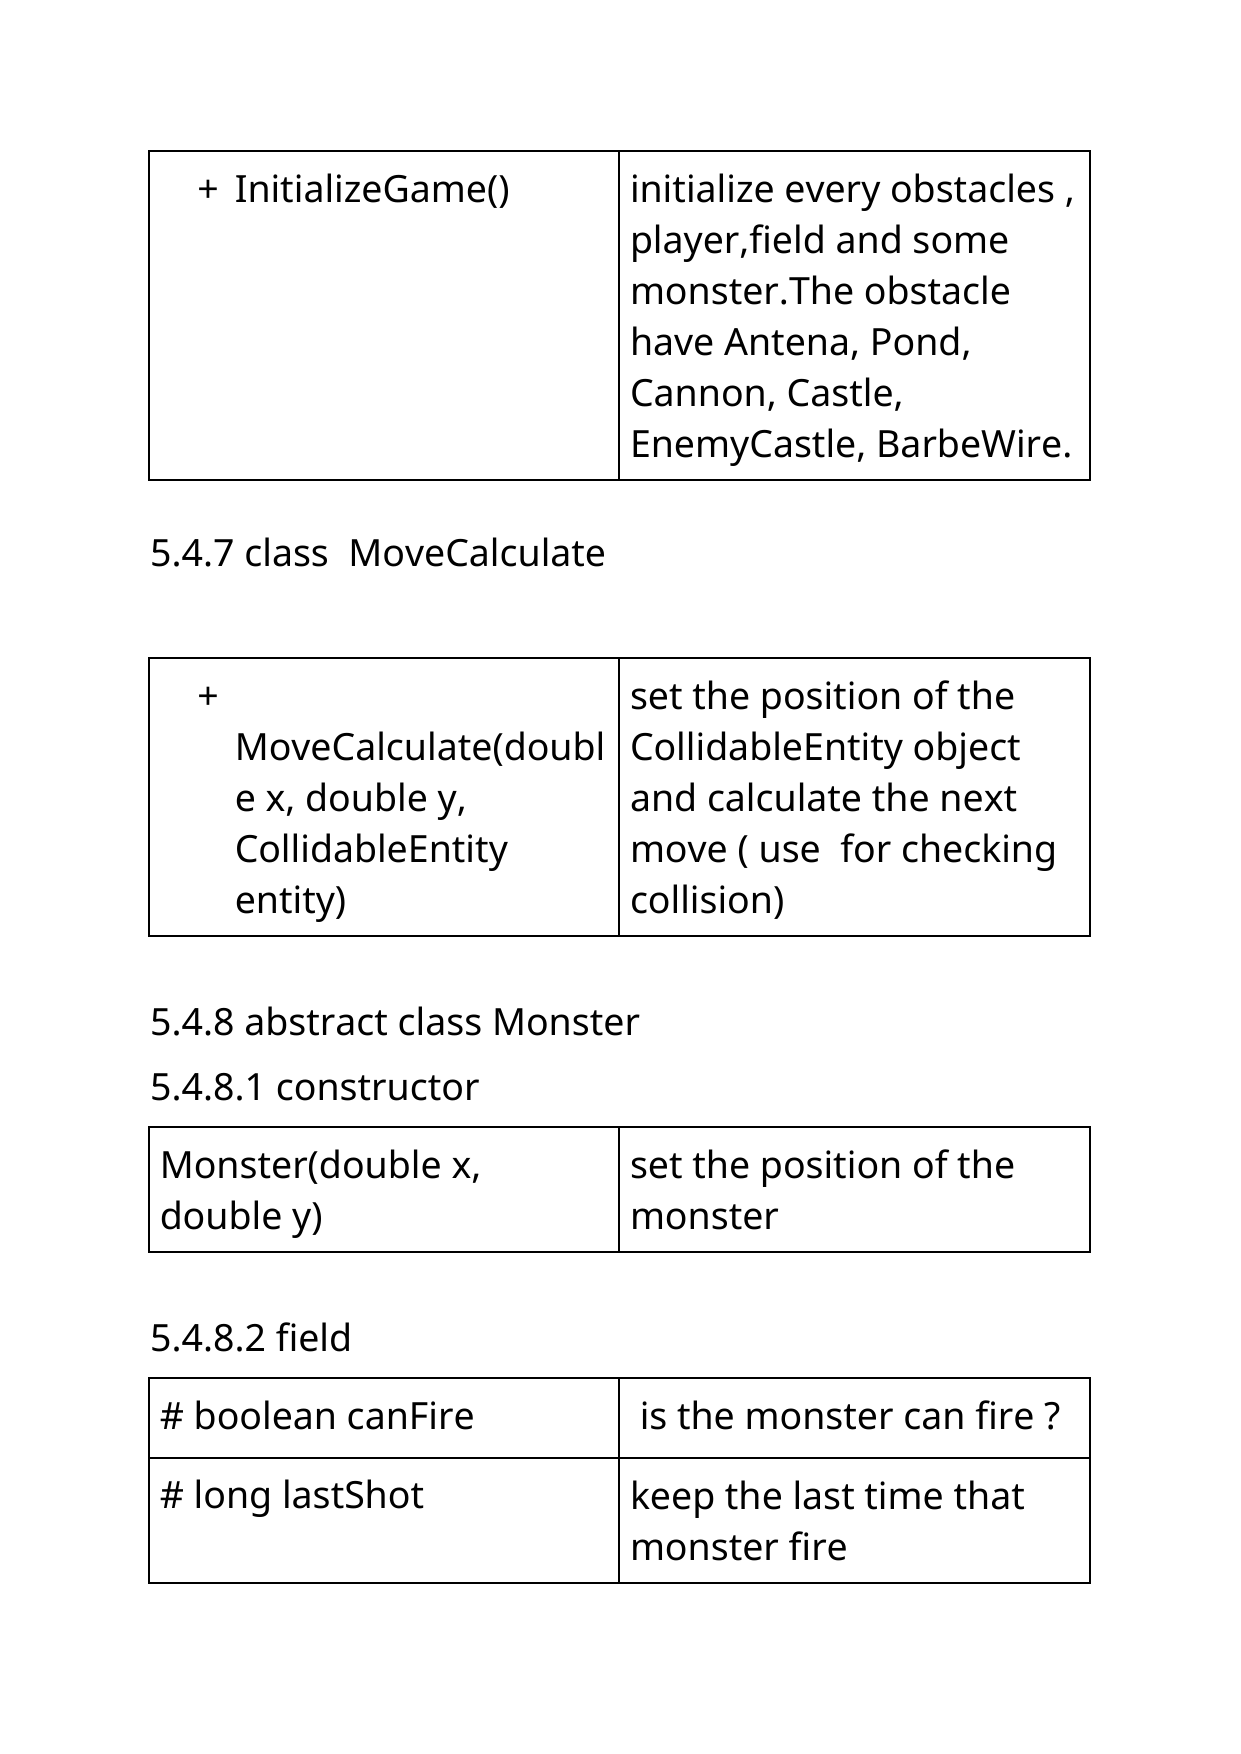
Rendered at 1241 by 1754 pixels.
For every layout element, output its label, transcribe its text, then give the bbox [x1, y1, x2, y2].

text 5.4.7 class MoveCalculate [150, 527, 1090, 583]
table_header is the monster can fire ? [620, 1379, 1089, 1457]
text 5.4.8.1 constructor [150, 1061, 1090, 1118]
table_header initialize every obstacles , player,field and some monster.The obstacle have Antena, Pond, Cannon, Castle, EnemyCastle, BarbeWire. [620, 152, 1089, 479]
table_header InitializeGame() [150, 152, 618, 479]
table_header # boolean canFire [150, 1379, 618, 1457]
table_header MoveCalculate(double x, double y, CollidableEntity entity) [150, 659, 618, 935]
text 5.4.8.2 field [150, 1312, 1090, 1368]
table_header Monster(double x, double y) [150, 1128, 618, 1251]
table_cell keep the last time that monster fire [620, 1459, 1089, 1582]
table_header set the position of the monster [620, 1128, 1089, 1251]
text 5.4.8 abstract class Monster [150, 996, 1090, 1053]
table_cell # long lastShot [150, 1459, 618, 1582]
table_header set the position of the CollidableEntity object and calculate the next move ( use for checking collision) [620, 659, 1089, 935]
